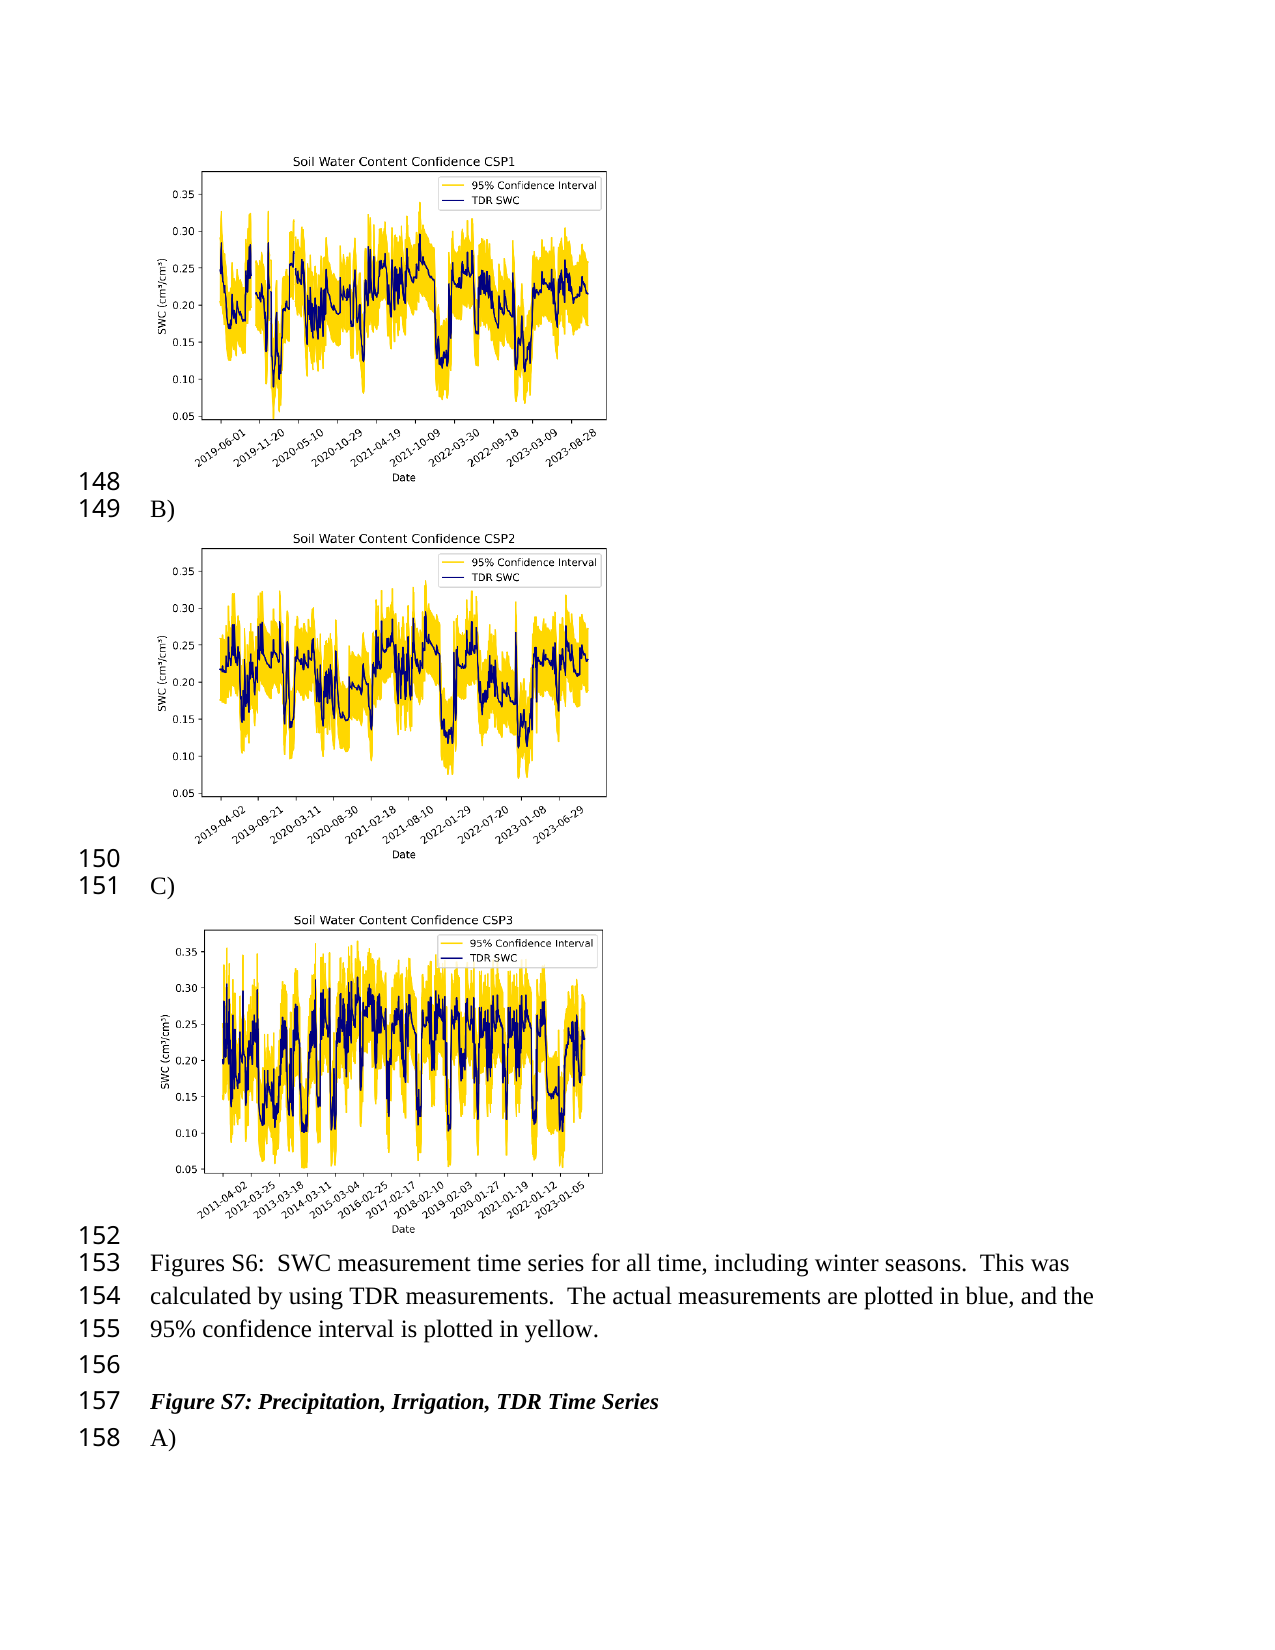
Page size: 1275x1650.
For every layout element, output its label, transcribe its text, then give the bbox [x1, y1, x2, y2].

picture [150, 150, 613, 490]
text Figures S6: SWC measurement time series for all time, including winter seasons. This was calculated by using TDR measurements. The actual measurements are plotted in blue, and the 95% confidence interval is plotted in yellow. [150, 1248, 1125, 1343]
text C) [150, 871, 1125, 900]
picture [150, 903, 613, 1245]
text B) [150, 494, 1125, 523]
subtitle Figure S7: Precipitation, Irrigation, TDR Time Series [150, 1388, 1125, 1415]
picture [150, 526, 613, 867]
text A) [150, 1423, 1125, 1452]
